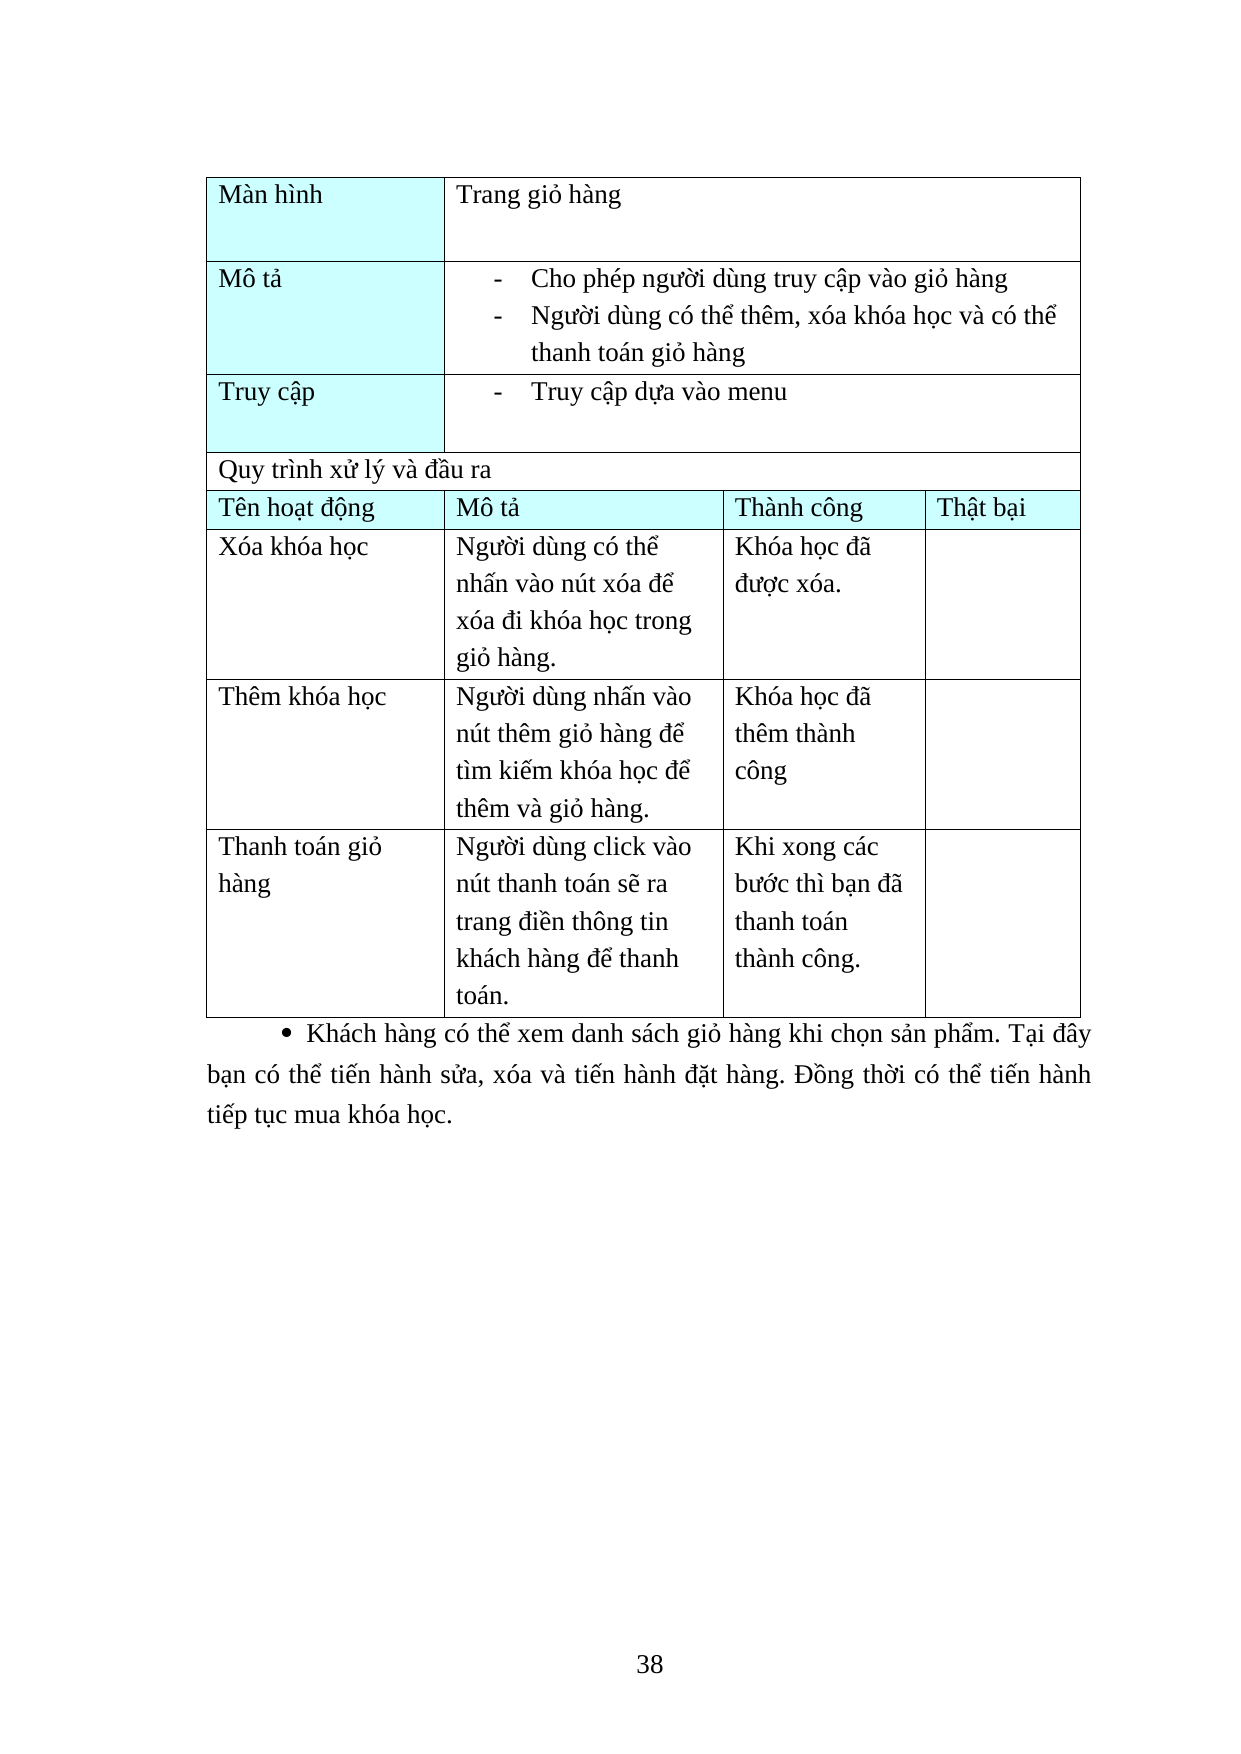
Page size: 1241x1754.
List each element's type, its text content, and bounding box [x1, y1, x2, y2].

table_cell [926, 680, 1080, 829]
table_cell Xóa khóa học [207, 530, 444, 679]
table_cell Khi xong các bước thì bạn đã thanh toán thành công. [724, 830, 925, 1017]
table_header Màn hình [207, 178, 444, 261]
table_cell Thêm khóa học [207, 680, 444, 829]
table_cell Thật bại [926, 491, 1080, 529]
table_cell Cho phép người dùng truy cập vào giỏ hàng Người dùng có thể thêm, xóa khóa học và có thể thanh toán giỏ hàng [445, 262, 1080, 374]
table_cell Thành công [724, 491, 925, 529]
table_cell Thanh toán giỏ hàng [207, 830, 444, 1017]
table_cell [926, 530, 1080, 679]
table_cell Mô tả [445, 491, 723, 529]
table_cell Truy cập dựa vào menu [445, 375, 1080, 452]
table_cell Người dùng click vào nút thanh toán sẽ ra trang điền thông tin khách hàng để thanh toán. [445, 830, 723, 1017]
table_cell Khóa học đã thêm thành công [724, 680, 925, 829]
list Khách hàng có thể xem danh sách giỏ hàng khi chọn sản phẩm. Tại đây bạn có thể tiến hành sửa, xóa và tiến hành đặt hàng. Đồng thời có thể tiến hành tiếp tục mua khóa học. [207, 1018, 1092, 1130]
table_cell [926, 830, 1080, 1017]
table_cell Khóa học đã được xóa. [724, 530, 925, 679]
table_cell Quy trình xử lý và đầu ra [207, 453, 1080, 490]
table_cell Tên hoạt động [207, 491, 444, 529]
table_header Trang giỏ hàng [445, 178, 1080, 261]
table_cell Truy cập [207, 375, 444, 452]
table_cell Mô tả [207, 262, 444, 374]
table_cell Người dùng nhấn vào nút thêm giỏ hàng để tìm kiếm khóa học để thêm và giỏ hàng. [445, 680, 723, 829]
table_cell Người dùng có thể nhấn vào nút xóa để xóa đi khóa học trong giỏ hàng. [445, 530, 723, 679]
